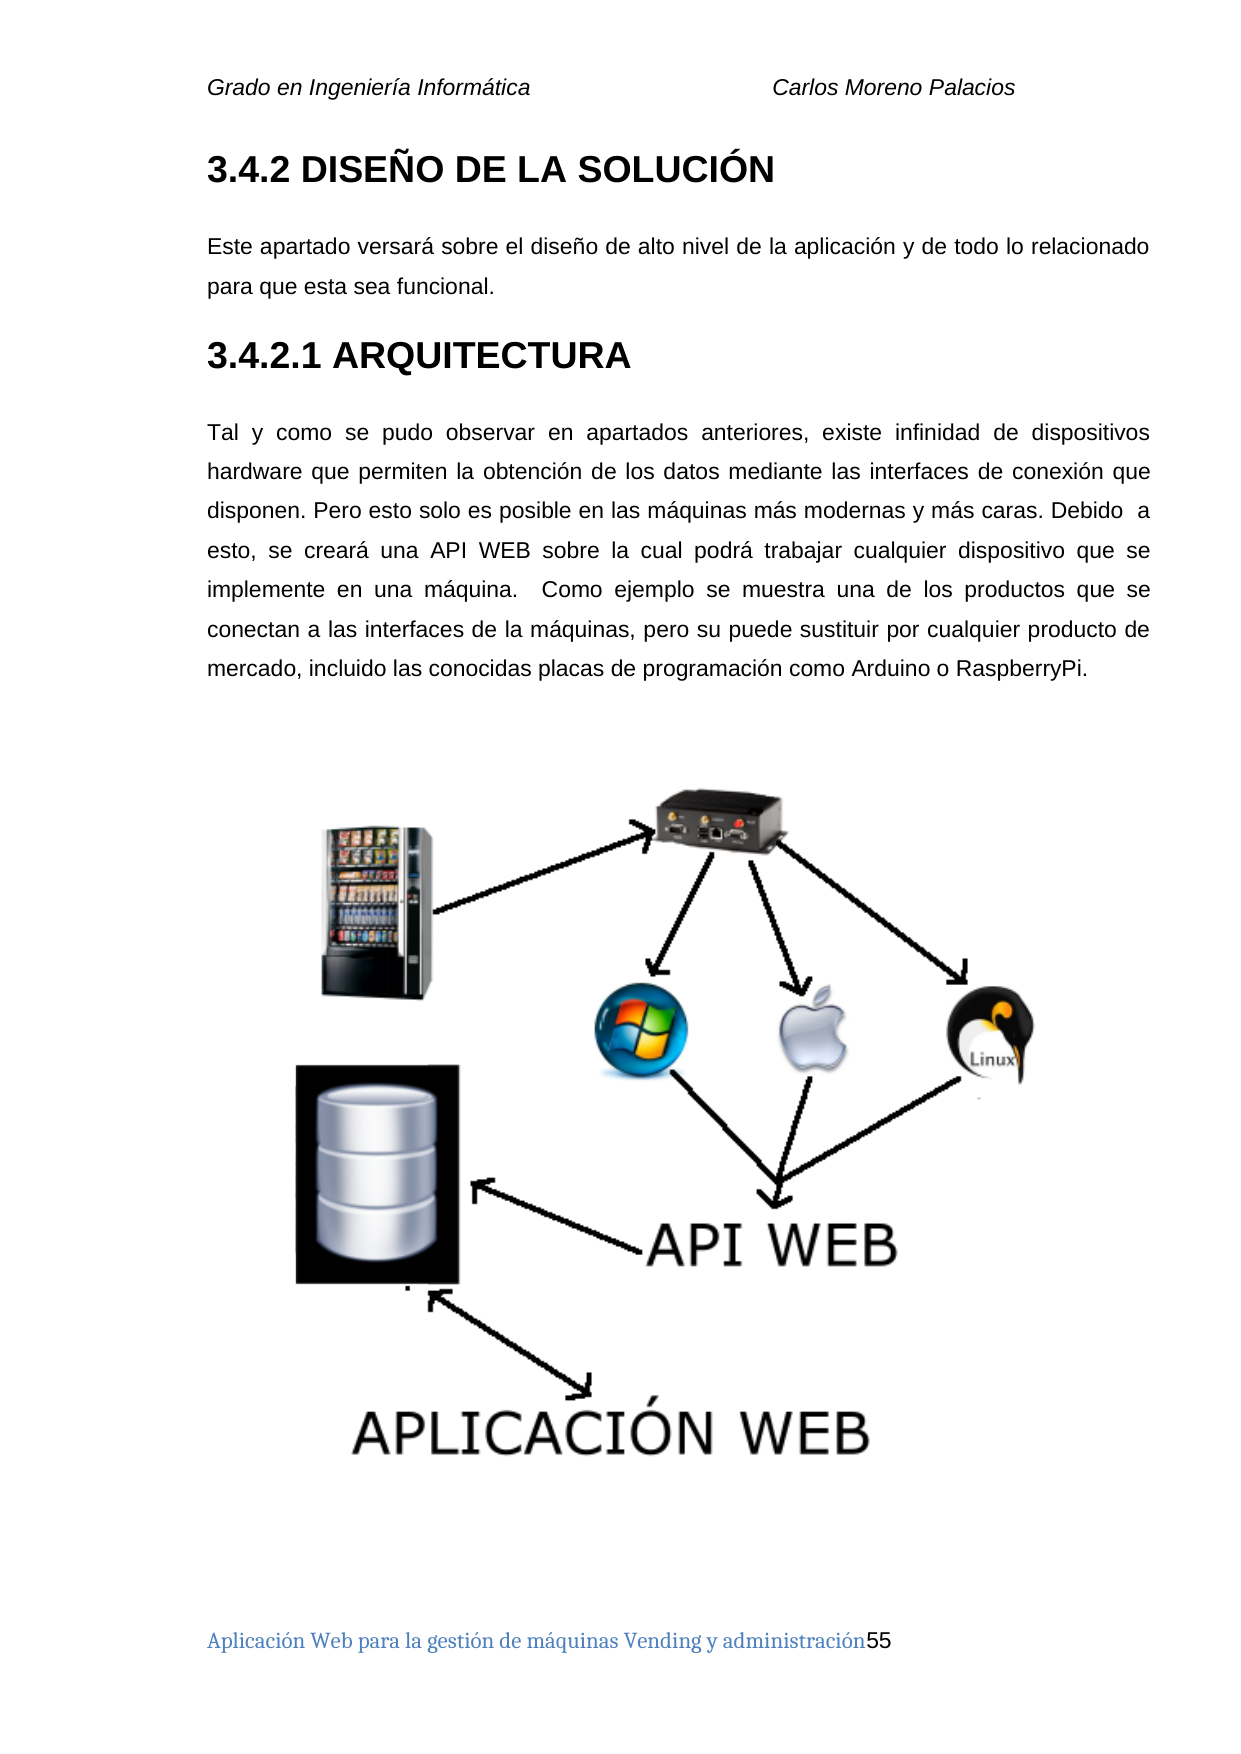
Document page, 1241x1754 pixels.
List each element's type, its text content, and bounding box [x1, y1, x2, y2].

text Este apartado versará sobre el diseño de alto nivel de la aplicación y de todo lo relacionado para que esta sea funcional. [207, 233, 1152, 299]
text 3.4.2 DISEÑO DE LA SOLUCIÓN [207, 148, 1152, 191]
text Tal y como se pudo observar en apartados anteriores, existe infinidad de dispositivos hardware que permiten la obtención de los datos mediante las interfaces de conexión que disponen. Pero esto solo es posible en las máquinas más modernas y más caras. Debido a esto, se creará una API WEB sobre la cual podrá trabajar cualquier dispositivo que se implemente en una máquina. Como ejemplo se muestra una de los productos que se conectan a las interfaces de la máquinas, pero su puede sustituir por cualquier producto de mercado, incluido las conocidas placas de programación como Arduino o RaspberryPi. [207, 418, 1152, 682]
text 3.4.2.1 ARQUITECTURA [207, 333, 1152, 376]
picture [206, 715, 1151, 1579]
